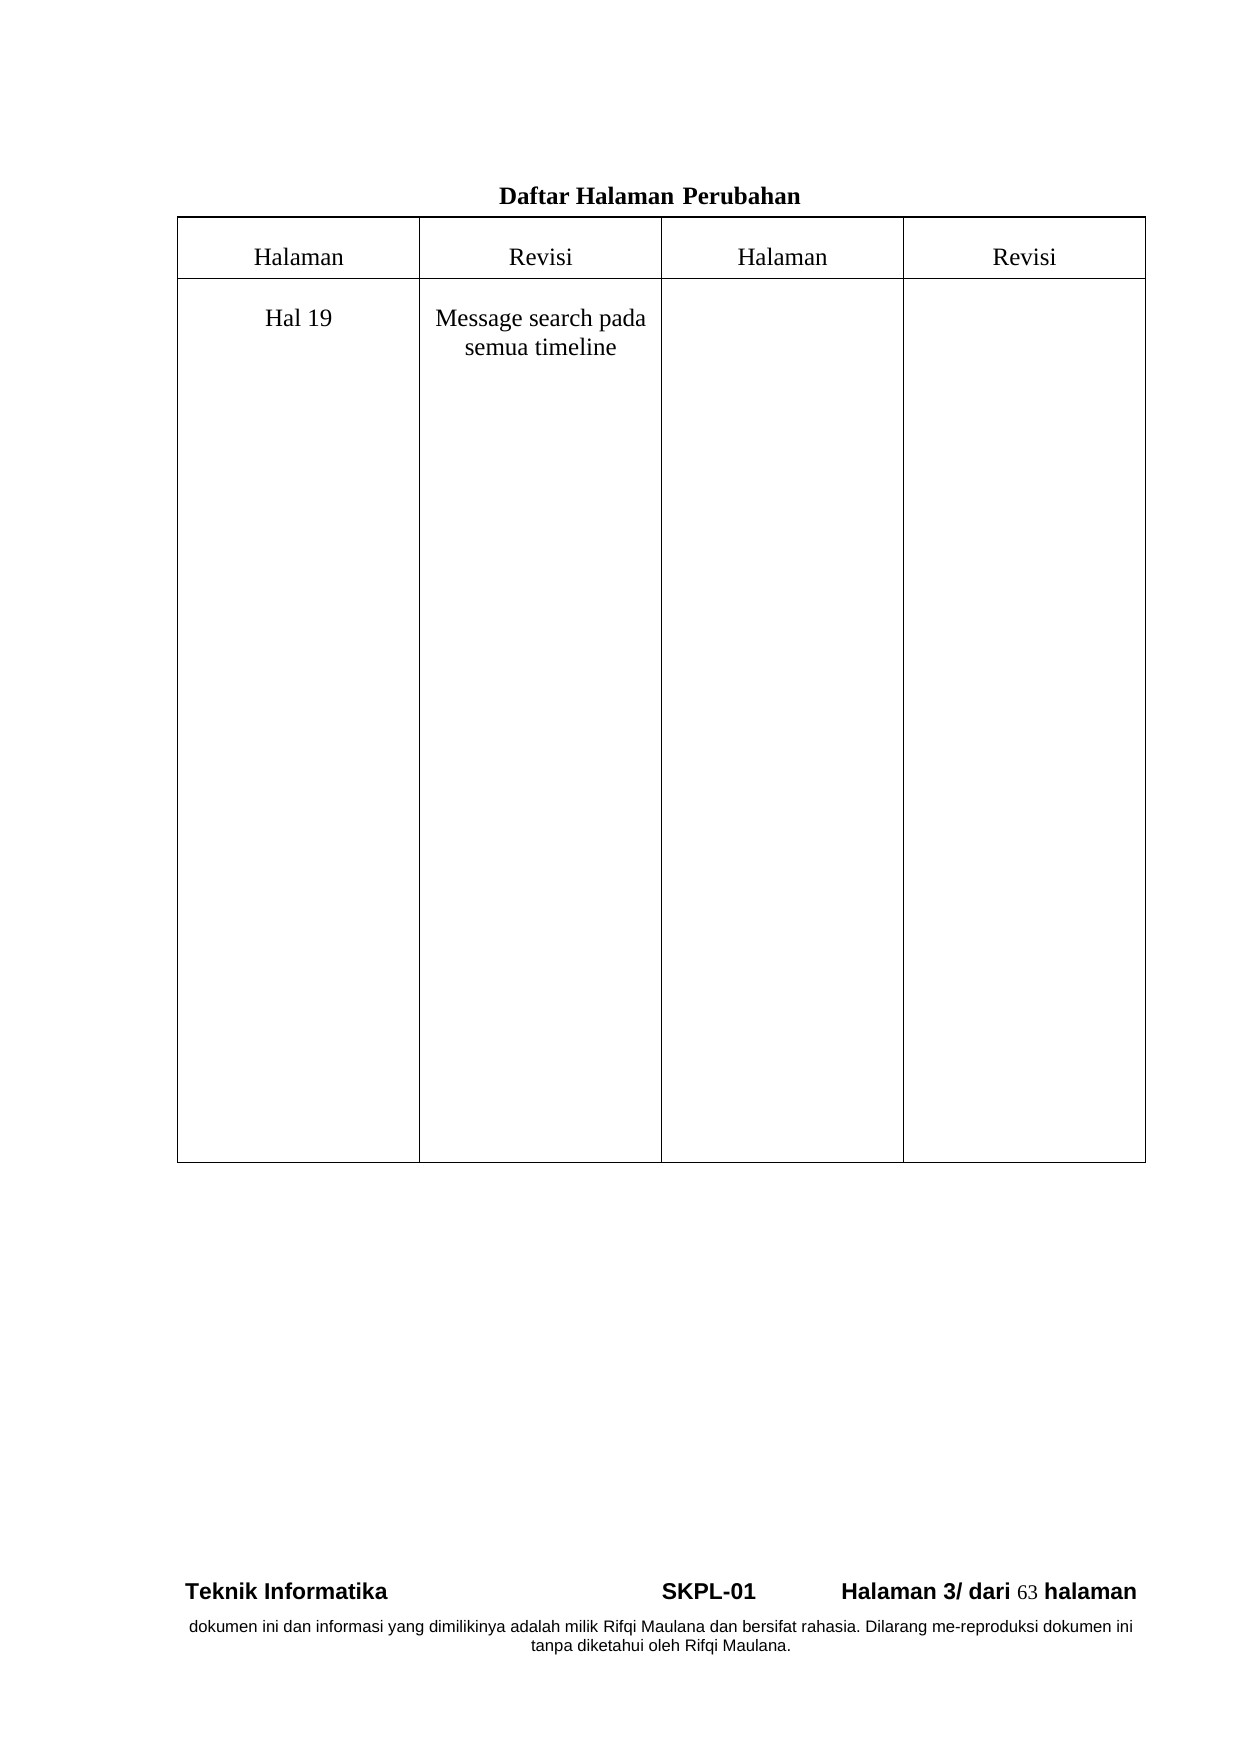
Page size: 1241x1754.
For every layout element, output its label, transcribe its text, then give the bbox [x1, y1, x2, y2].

table_header Revisi [904, 218, 1145, 277]
title Daftar Halaman Perubahan [177, 181, 1122, 210]
table_cell [904, 279, 1145, 1162]
table_header Revisi [420, 218, 661, 277]
table_cell Hal 19 [178, 279, 419, 1162]
table_cell Message search pada semua timeline [420, 279, 661, 1162]
table_header Halaman [178, 218, 419, 277]
table_cell [662, 279, 903, 1162]
table_header Halaman [662, 218, 903, 277]
